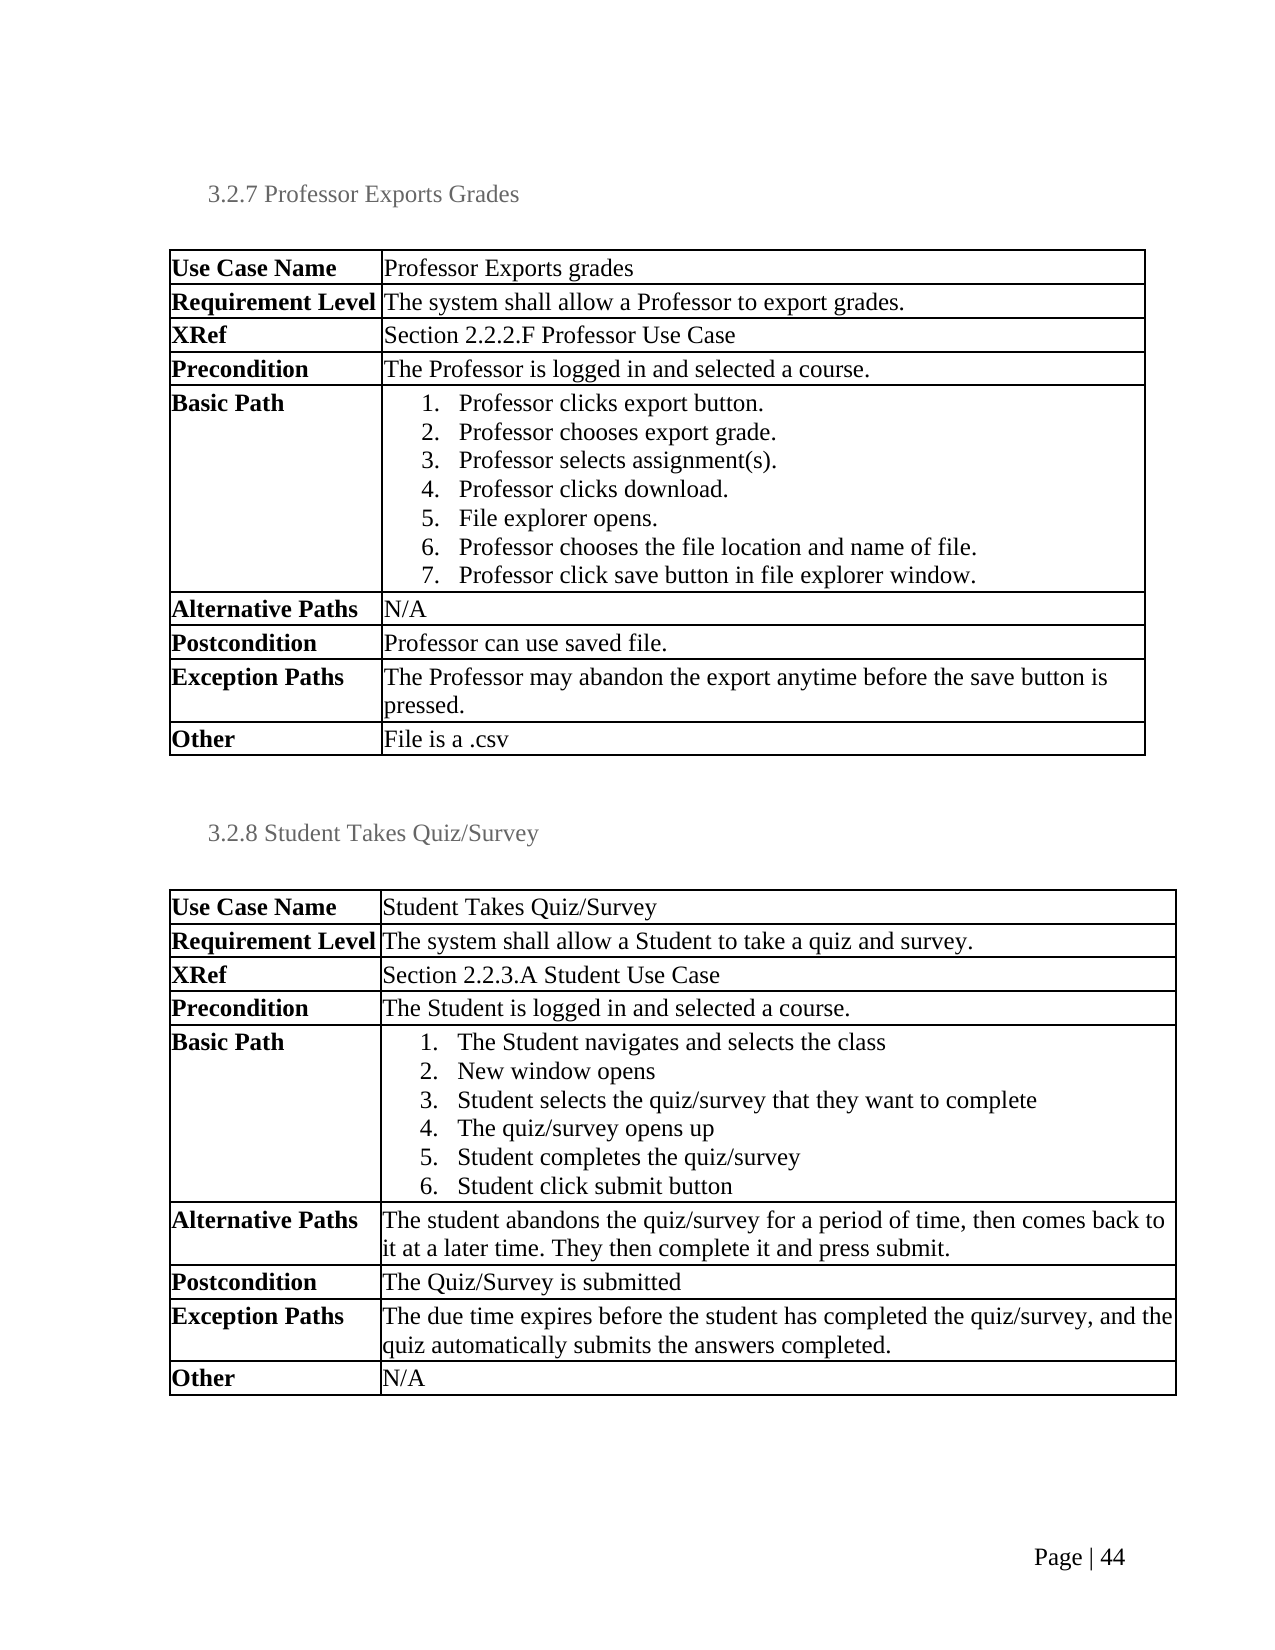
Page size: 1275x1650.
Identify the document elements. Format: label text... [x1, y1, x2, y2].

table_cell The Student navigates and selects the class New window opens Student selects the quiz/survey that they want to complete The quiz/survey opens up Student completes the quiz/survey Student click submit button [382, 1026, 1175, 1201]
table_cell Requirement Level [171, 285, 381, 317]
table_header Professor Exports grades [383, 251, 1144, 283]
table_header Student Takes Quiz/Survey [382, 891, 1175, 922]
table_header Use Case Name [171, 891, 380, 922]
table_cell Precondition [171, 992, 380, 1024]
table_cell Requirement Level [171, 925, 380, 956]
table_cell Section 2.2.3.A Student Use Case [382, 958, 1175, 990]
table_cell The Professor is logged in and selected a course. [383, 353, 1144, 384]
table_cell Alternative Paths [171, 1203, 380, 1264]
table_cell The student abandons the quiz/survey for a period of time, then comes back to it at a later time. They then complete it and press submit. [382, 1203, 1175, 1264]
table_cell The Professor may abandon the export anytime before the save button is pressed. [383, 660, 1144, 721]
table_cell Postcondition [171, 1266, 380, 1297]
table_cell Exception Paths [171, 1300, 380, 1360]
table_cell Section 2.2.2.F Professor Use Case [383, 319, 1144, 351]
table_cell Precondition [171, 353, 381, 384]
table_cell XRef [171, 958, 380, 990]
table_cell The system shall allow a Student to take a quiz and survey. [382, 925, 1175, 956]
table_header Use Case Name [171, 251, 381, 283]
subtitle 3.2.7 Professor Exports Grades [208, 179, 1125, 208]
table_cell Basic Path [171, 1026, 380, 1201]
table_cell The system shall allow a Professor to export grades. [383, 285, 1144, 317]
table_cell Other [171, 1362, 380, 1394]
table_cell Alternative Paths [171, 593, 381, 624]
table_cell The due time expires before the student has completed the quiz/survey, and the quiz automatically submits the answers completed. [382, 1300, 1175, 1360]
table_cell Professor clicks export button. Professor chooses export grade. Professor selects assignment(s). Professor clicks download. File explorer opens. Professor chooses the file location and name of file. Professor click save button in file explorer window. [383, 386, 1144, 591]
table_cell The Quiz/Survey is submitted [382, 1266, 1175, 1297]
table_cell Other [171, 723, 381, 754]
table_cell Basic Path [171, 386, 381, 591]
table_cell Postcondition [171, 626, 381, 658]
table_cell Exception Paths [171, 660, 381, 721]
table_cell The Student is logged in and selected a course. [382, 992, 1175, 1024]
subtitle 3.2.8 Student Takes Quiz/Survey [208, 818, 1125, 847]
table_cell N/A [382, 1362, 1175, 1394]
table_cell Professor can use saved file. [383, 626, 1144, 658]
table_cell N/A [383, 593, 1144, 624]
table_cell XRef [171, 319, 381, 351]
table_cell File is a .csv [383, 723, 1144, 754]
